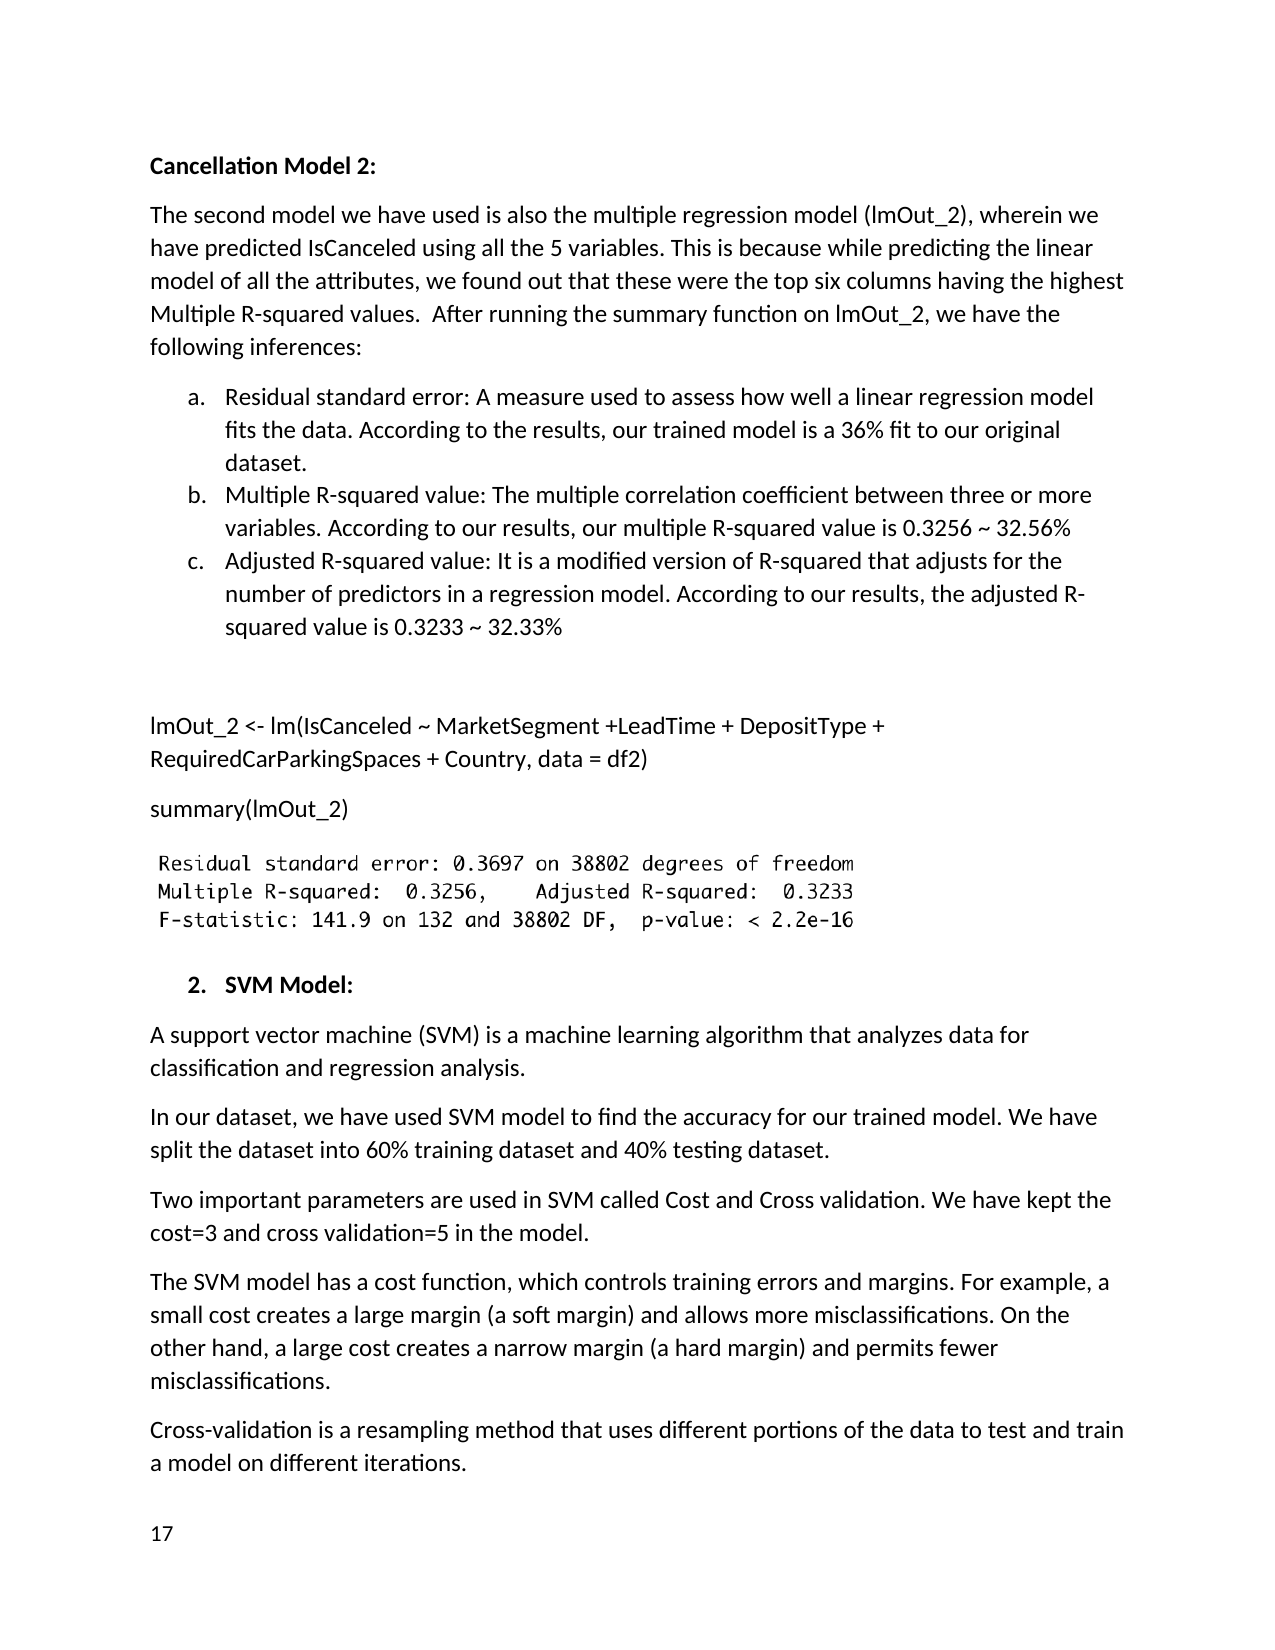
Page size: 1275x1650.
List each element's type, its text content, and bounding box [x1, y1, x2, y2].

text Two important parameters are used in SVM called Cost and Cross validation. We have kept the cost=3 and cross validation=5 in the model. [150, 1184, 1125, 1247]
text Cancellation Model 2: [150, 150, 1125, 181]
picture [150, 842, 901, 951]
text lmOut_2 <- lm(IsCanceled ~ MarketSegment +LeadTime + DepositType + RequiredCarParkingSpaces + Country, data = df2) [150, 710, 1125, 774]
text summary(lmOut_2) [150, 793, 1125, 823]
text Cross-validation is a resampling method that uses different portions of the data to test and train a model on different iterations. [150, 1414, 1125, 1478]
list Multiple R-squared value: The multiple correlation coefficient between three or more variables. According to our results, our multiple R-squared value is 0.3256 ~ 32.56% [187, 479, 1125, 543]
text In our dataset, we have used SVM model to find the accuracy for our trained model. We have split the dataset into 60% training dataset and 40% testing dataset. [150, 1101, 1125, 1165]
text A support vector machine (SVM) is a machine learning algorithm that analyzes data for classification and regression analysis. [150, 1019, 1125, 1082]
text The second model we have used is also the multiple regression model (lmOut_2), wherein we have predicted IsCanceled using all the 5 variables. This is because while predicting the linear model of all the attributes, we found out that these were the top six columns having the highest Multiple R-squared values. After running the summary function on lmOut_2, we have the following inferences: [150, 199, 1125, 362]
list SVM Model: [187, 969, 1125, 1000]
text The SVM model has a cost function, which controls training errors and margins. For example, a small cost creates a large margin (a soft margin) and allows more misclassifications. On the other hand, a large cost creates a narrow margin (a hard margin) and permits fewer misclassifications. [150, 1266, 1125, 1396]
list Adjusted R-squared value: It is a modified version of R-squared that adjusts for the number of predictors in a regression model. According to our results, the adjusted R-squared value is 0.3233 ~ 32.33% [187, 545, 1125, 642]
list Residual standard error: A measure used to assess how well a linear regression model fits the data. According to the results, our trained model is a 36% fit to our original dataset. [187, 381, 1125, 477]
